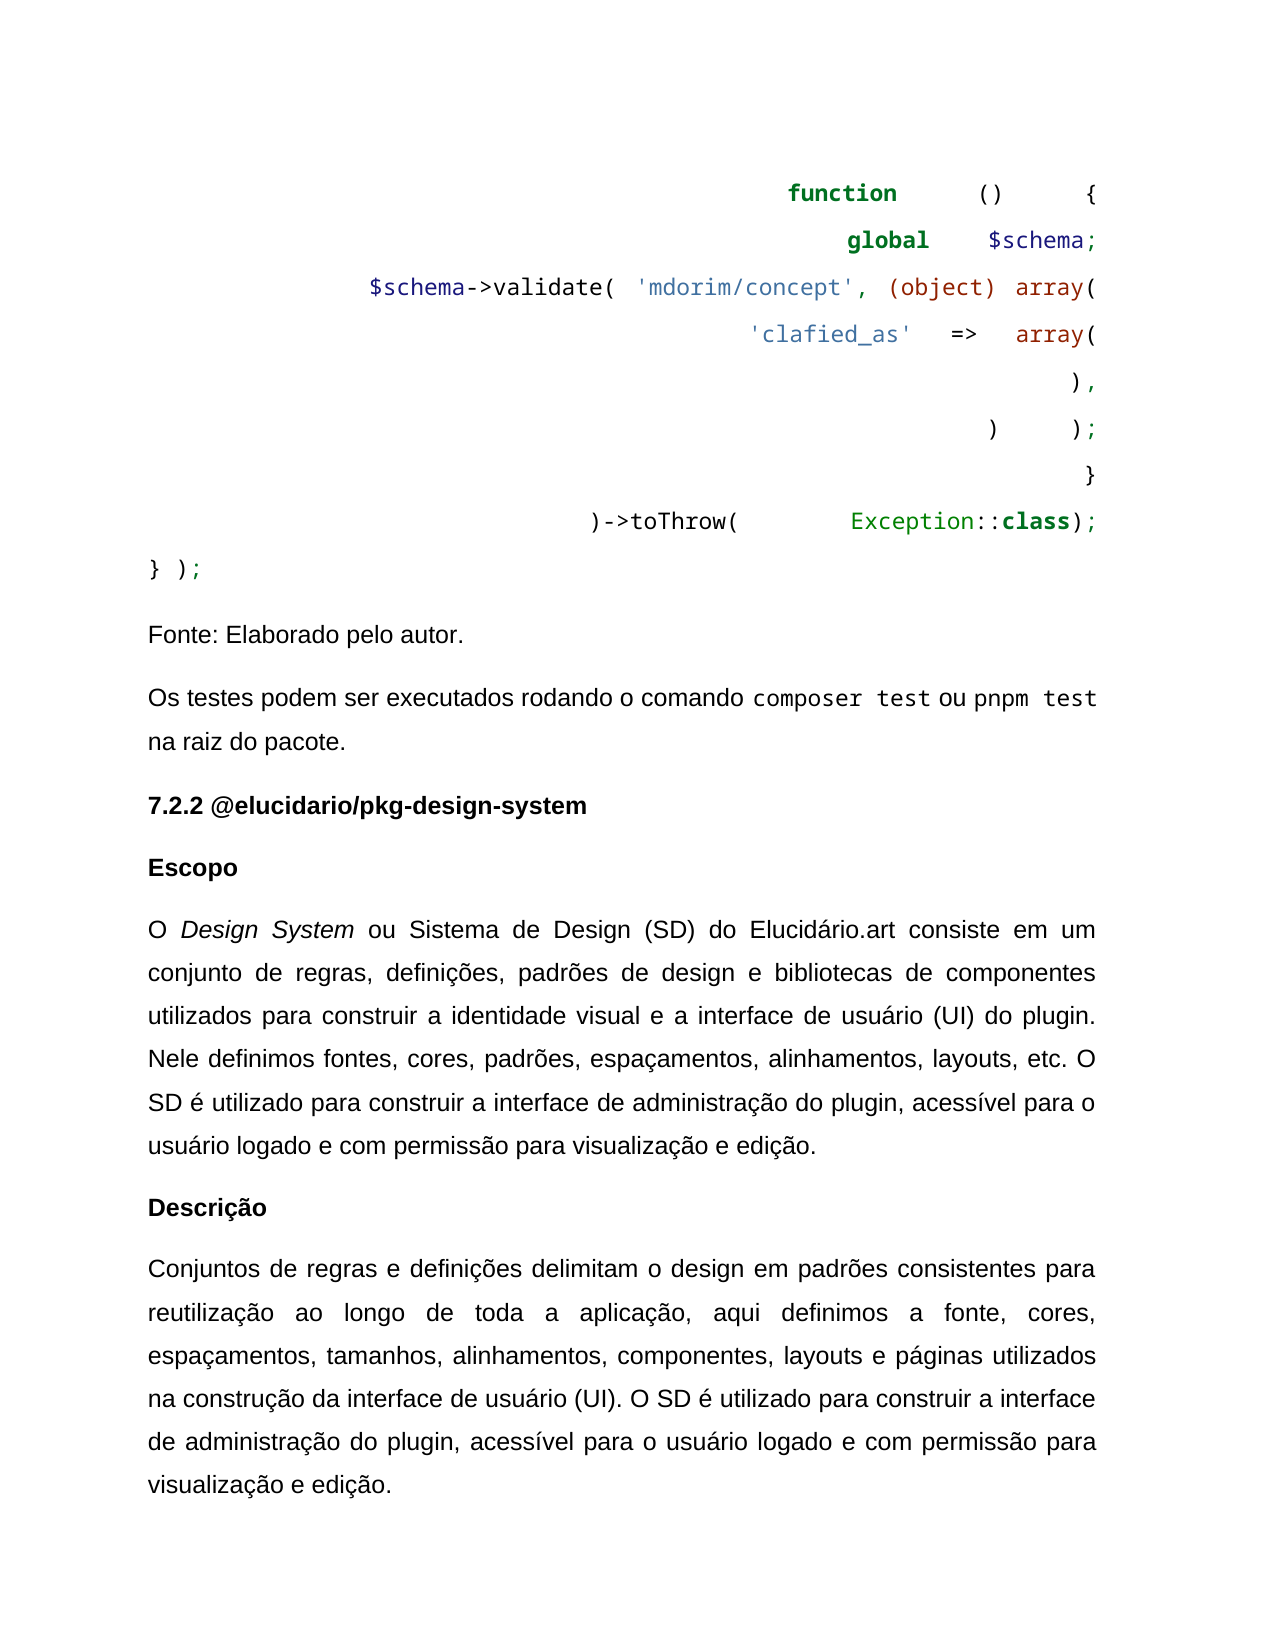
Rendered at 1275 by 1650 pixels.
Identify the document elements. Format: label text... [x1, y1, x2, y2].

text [148, 177, 1098, 583]
text Escopo [148, 853, 1098, 882]
text Conjuntos de regras e definições delimitam o design em padrões consistentes para reutilização ao longo de toda a aplicação, aqui definimos a fonte, cores, espaçamentos, tamanhos, alinhamentos, componentes, layouts e páginas utilizados na construção da interface de usuário (UI). O SD é utilizado para construir a interface de administração do plugin, acessível para o usuário logado e com permissão para visualização e edição. [148, 1254, 1098, 1499]
text Os testes podem ser executados rodando o comando composer test ou pnpm test na raiz do pacote. [148, 682, 1098, 756]
text O Design System ou Sistema de Design (SD) do Elucidário.art consiste em um conjunto de regras, definições, padrões de design e bibliotecas de componentes utilizados para construir a identidade visual e a interface de usuário (UI) do plugin. Nele definimos fontes, cores, padrões, espaçamentos, alinhamentos, layouts, etc. O SD é utilizado para construir a interface de administração do plugin, acessível para o usuário logado e com permissão para visualização e edição. [148, 915, 1098, 1159]
subtitle 7.2.2 @elucidario/pkg-design-system [148, 791, 1098, 820]
text Descrição [148, 1193, 1098, 1221]
text Fonte: Elaborado pelo autor. [148, 620, 1098, 649]
